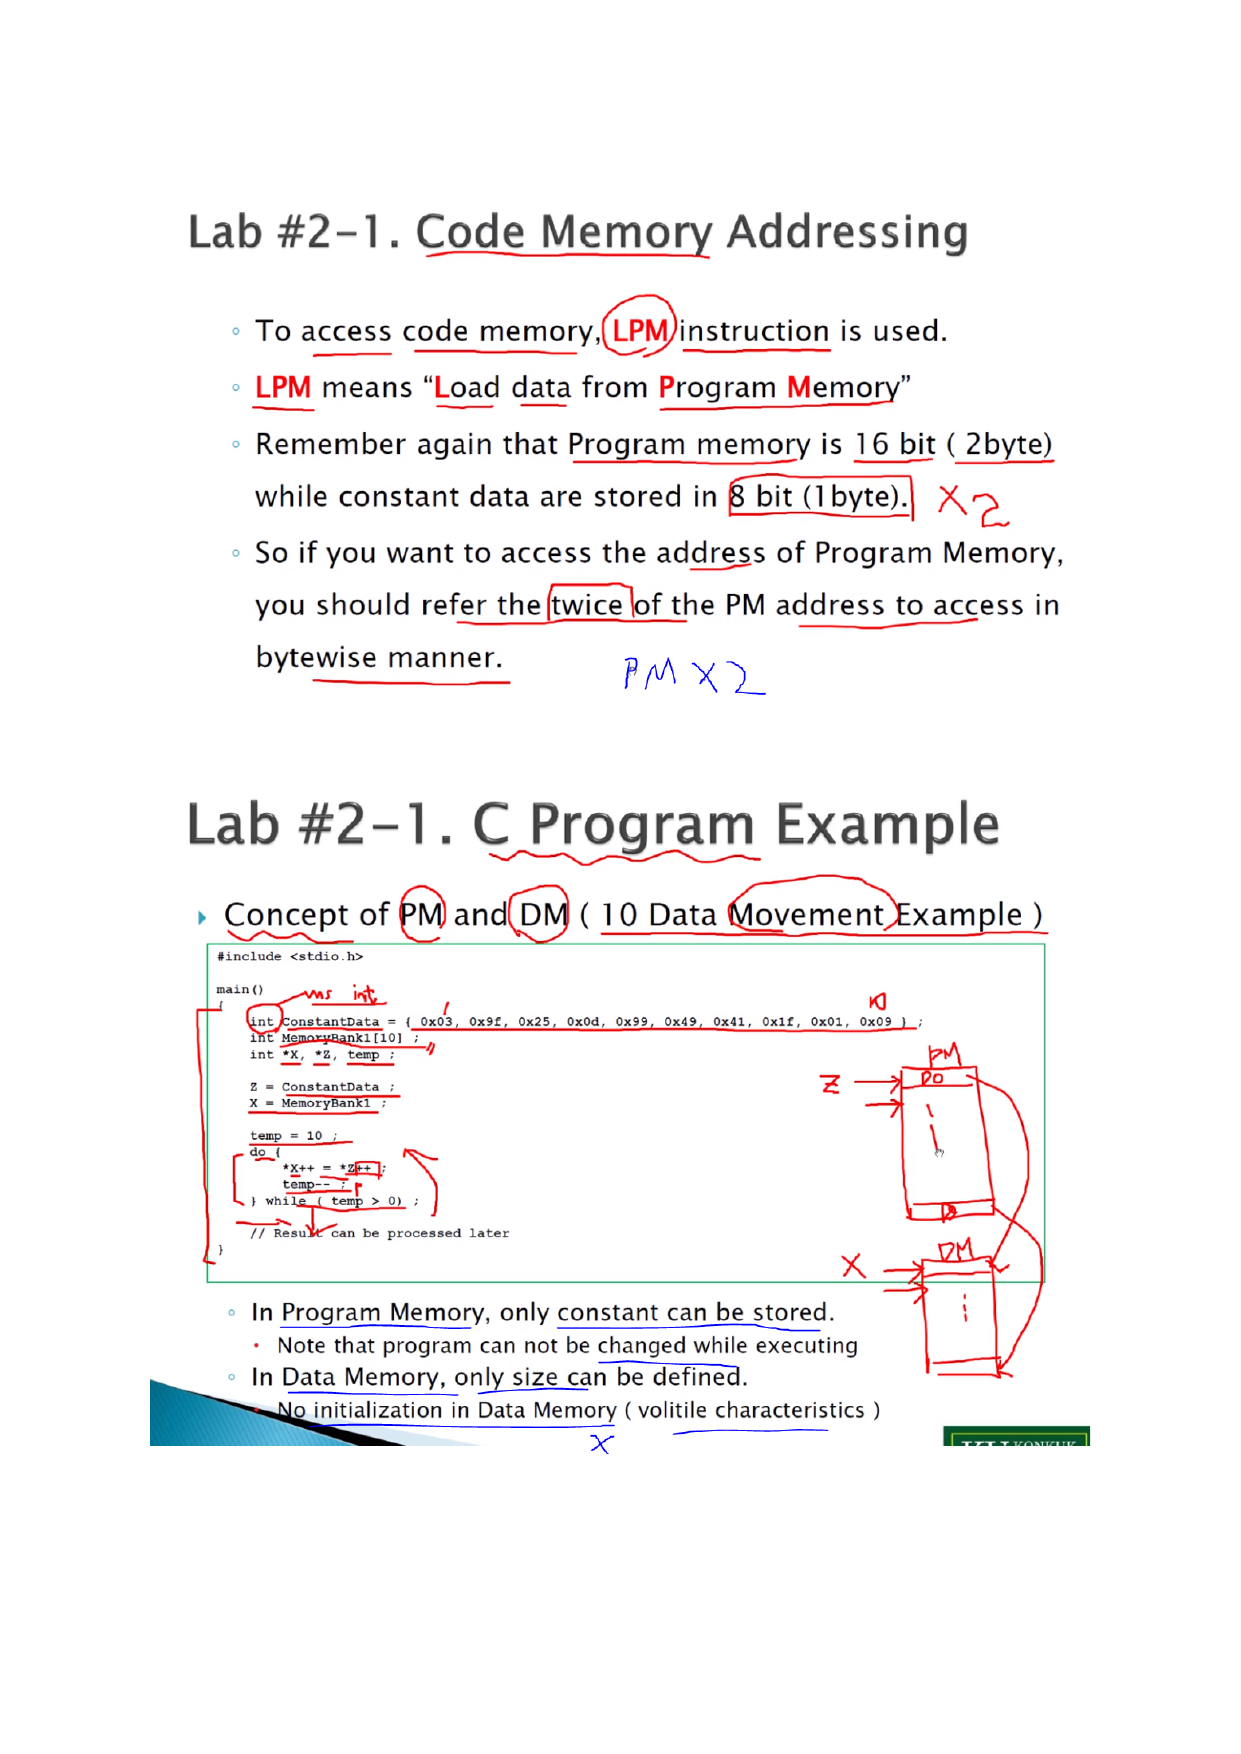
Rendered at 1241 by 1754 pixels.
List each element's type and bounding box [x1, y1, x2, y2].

picture [150, 177, 1091, 781]
picture [150, 782, 1091, 1454]
